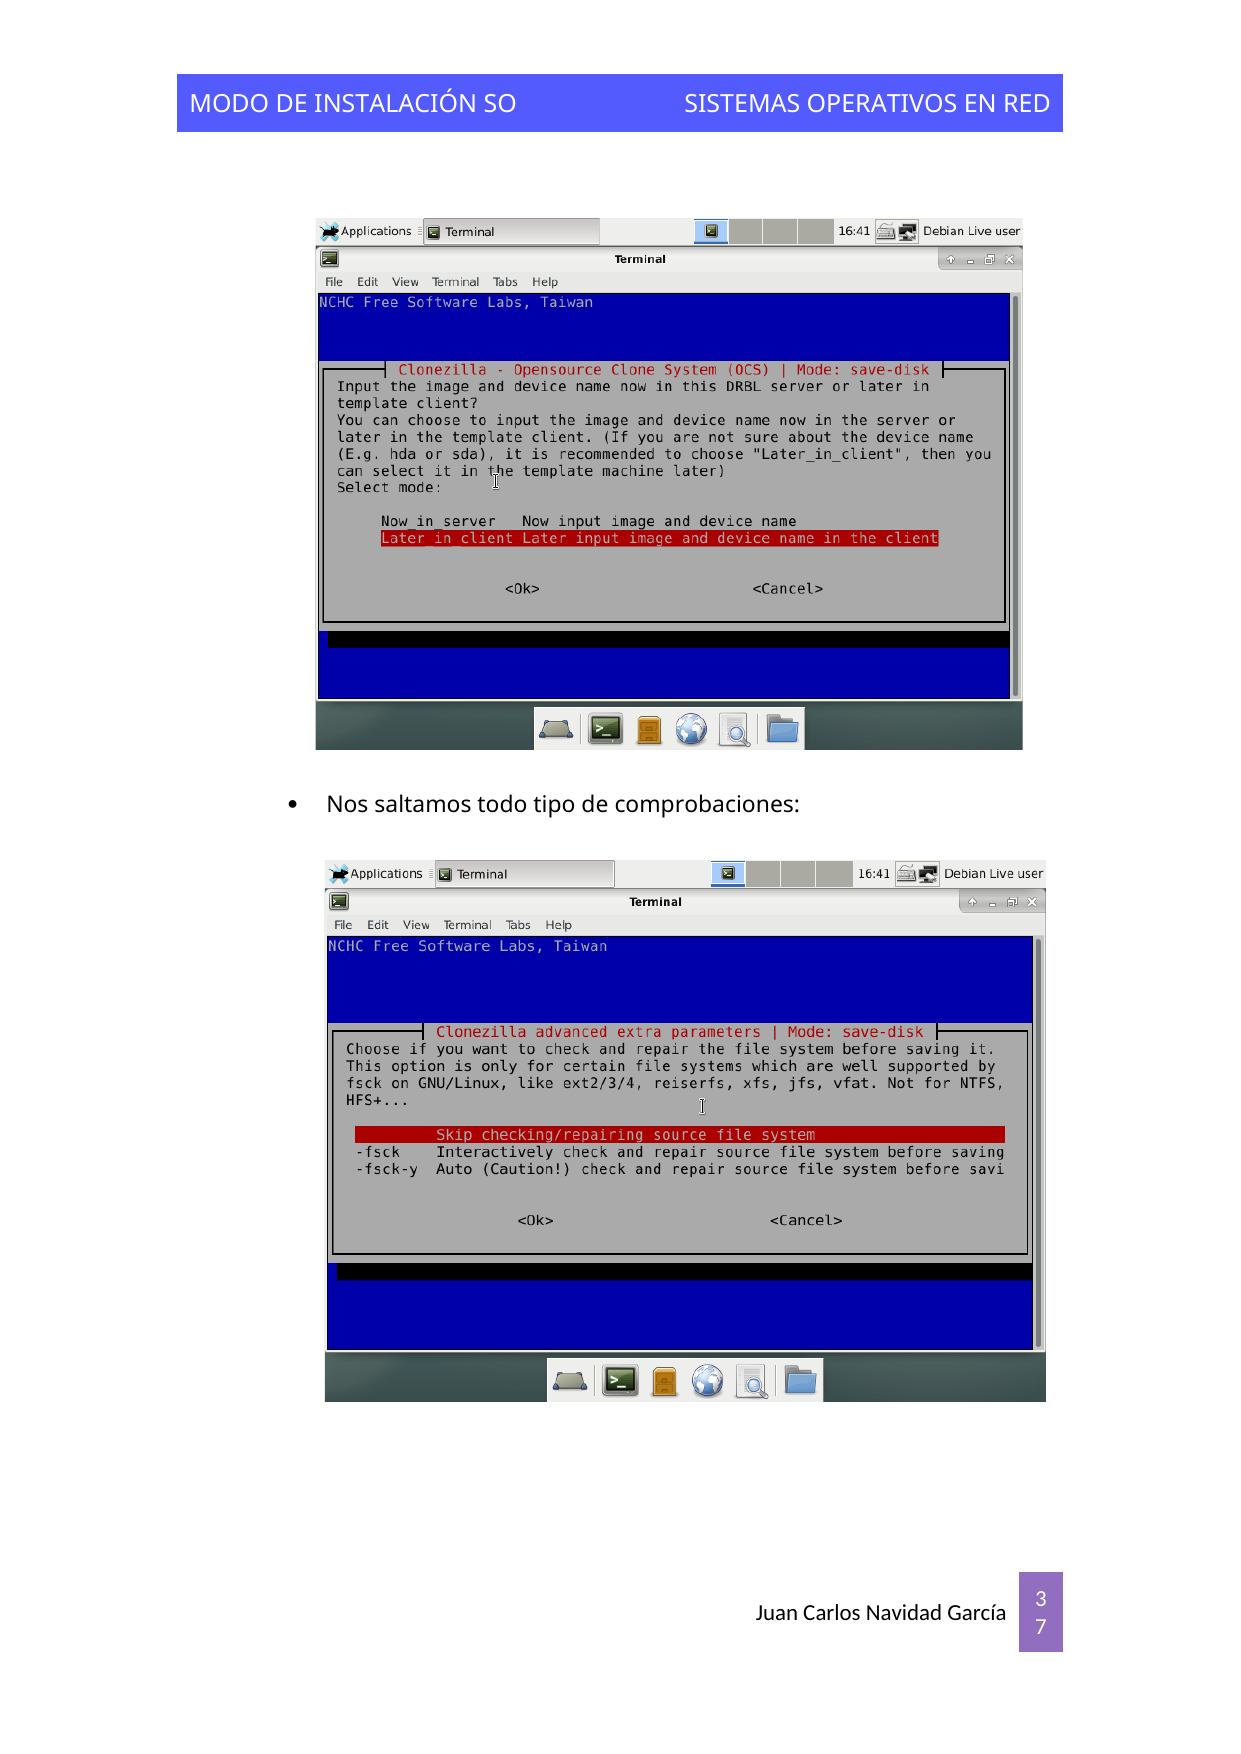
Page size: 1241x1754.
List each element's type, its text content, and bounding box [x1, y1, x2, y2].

picture [315, 218, 1023, 750]
picture [324, 860, 1046, 1402]
list Nos saltamos todo tipo de comprobaciones: [288, 788, 1063, 819]
